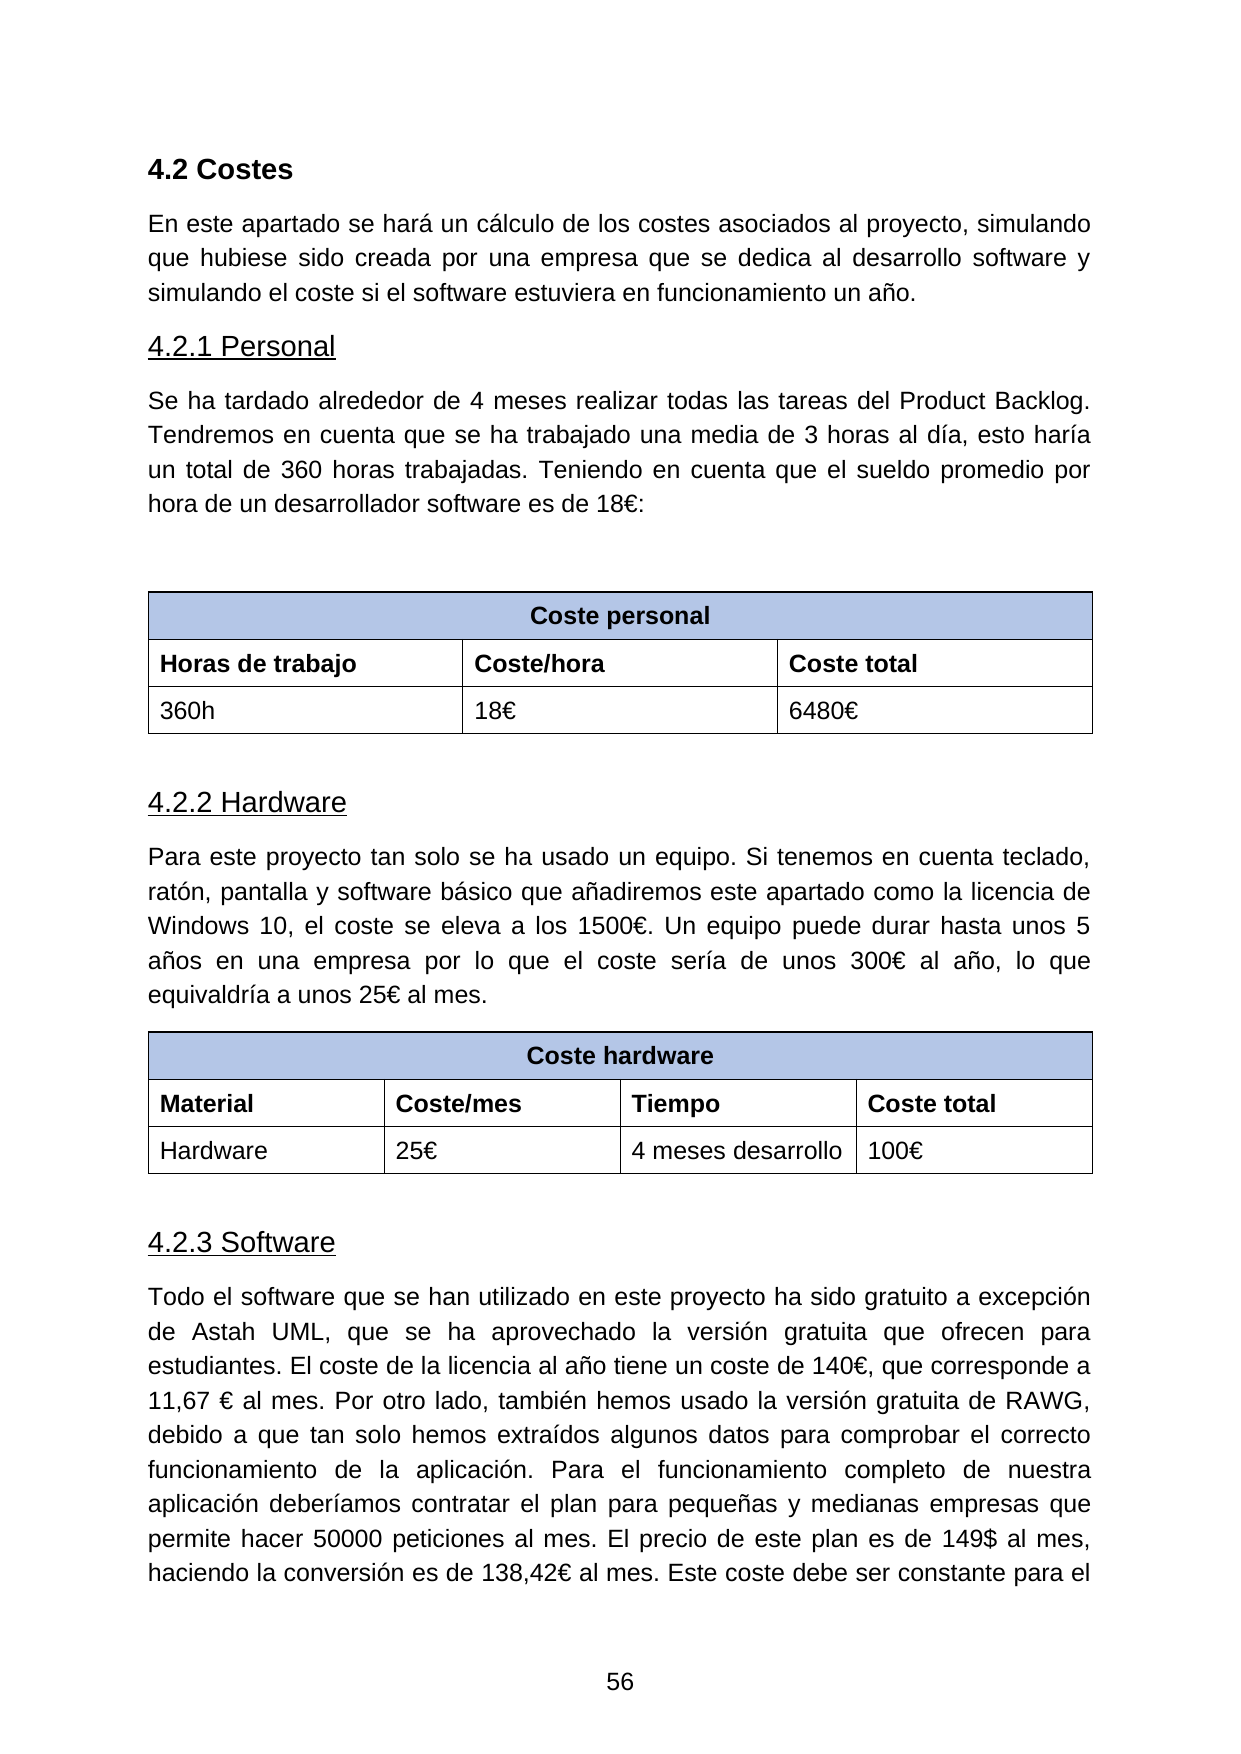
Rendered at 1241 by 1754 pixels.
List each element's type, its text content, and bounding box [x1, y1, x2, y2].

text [148, 1282, 1092, 1587]
subtitle 4.2.2 Hardware [148, 786, 1092, 819]
table_cell 100€ [857, 1127, 1092, 1173]
table_cell 6480€ [778, 687, 1092, 733]
table_cell 25€ [385, 1127, 620, 1173]
table_header Coste hardware [149, 1033, 1092, 1079]
table_cell Coste/mes [385, 1080, 620, 1126]
table_cell Hardware [149, 1127, 384, 1173]
table_cell Horas de trabajo [149, 640, 462, 686]
table_cell Coste/hora [463, 640, 777, 686]
subtitle 4.2.3 Software [148, 1226, 1092, 1259]
table_cell Coste total [778, 640, 1092, 686]
subtitle 4.2 Costes [148, 152, 1092, 185]
table_cell 18€ [463, 687, 777, 733]
table_header Coste personal [149, 593, 1092, 639]
table_cell 4 meses desarrollo [621, 1127, 856, 1173]
table_cell 360h [149, 687, 462, 733]
subtitle 4.2.1 Personal [148, 329, 1092, 362]
text Para este proyecto tan solo se ha usado un equipo. Si tenemos en cuenta teclado, ratón, pantalla y software básico que añadiremos este apartado como la licencia de Windows 10, el coste se eleva a los 1500€. Un equipo puede durar hasta unos 5 años en una empresa por lo que el coste sería de unos 300€ al año, lo que equivaldría a unos 25€ al mes. [148, 842, 1092, 1009]
text Se ha tardado alrededor de 4 meses realizar todas las tareas del Product Backlog. Tendremos en cuenta que se ha trabajado una media de 3 horas al día, esto haría un total de 360 horas trabajadas. Teniendo en cuenta que el sueldo promedio por hora de un desarrollador software es de 18€: [148, 386, 1092, 518]
text En este apartado se hará un cálculo de los costes asociados al proyecto, simulando que hubiese sido creada por una empresa que se dedica al desarrollo software y simulando el coste si el software estuviera en funcionamiento un año. [148, 209, 1092, 306]
table_cell Tiempo [621, 1080, 856, 1126]
table_cell Material [149, 1080, 384, 1126]
table_cell Coste total [857, 1080, 1092, 1126]
